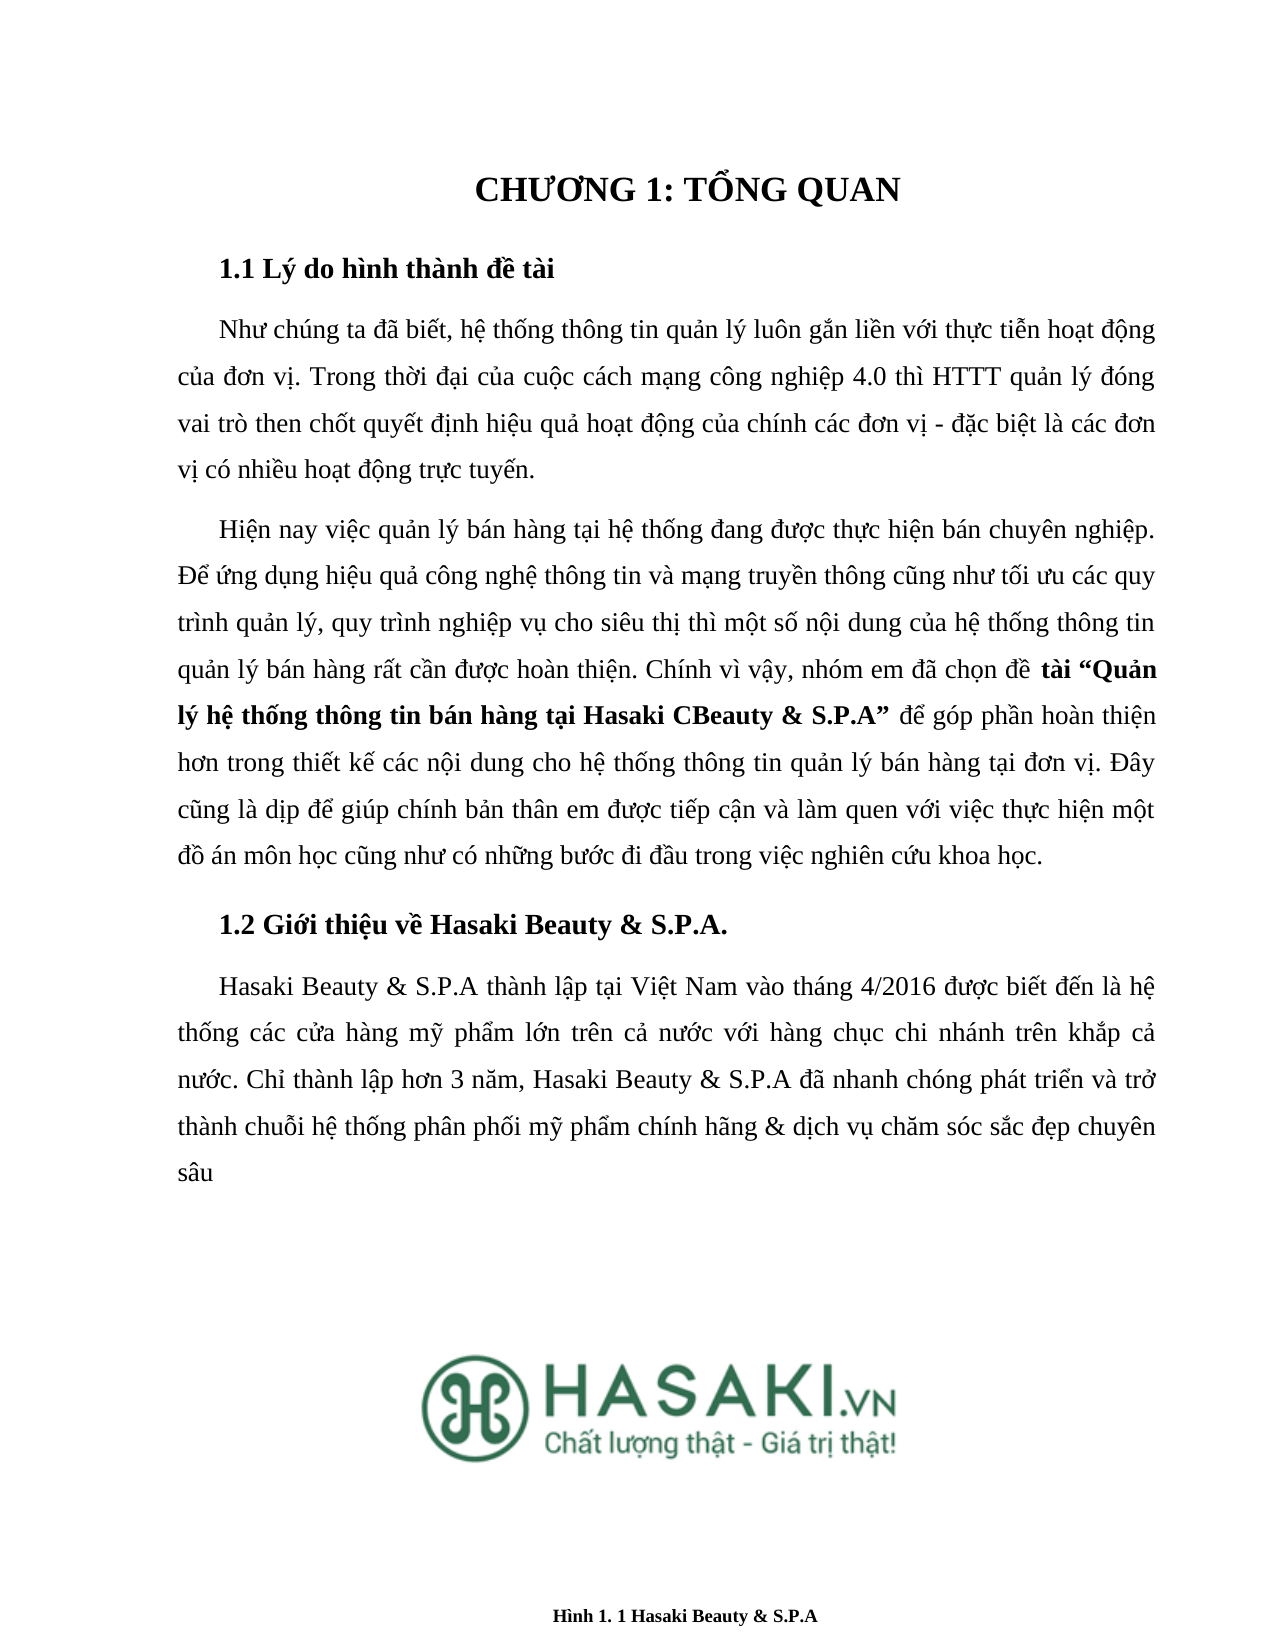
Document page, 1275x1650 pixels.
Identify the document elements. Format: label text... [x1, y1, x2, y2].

subtitle 1.1 Lý do hình thành đề tài [177, 251, 1157, 284]
subtitle CHƯƠNG 1: TỔNG QUAN [177, 169, 1157, 209]
text Như chúng ta đã biết, hệ thống thông tin quản lý luôn gắn liền với thực tiễn hoạt động của đơn vị. Trong thời đại của cuộc cách mạng công nghiệp 4.0 thì HTTT quản lý đóng vai trò then chốt quyết định hiệu quả hoạt động của chính các đơn vị - đặc biệt là các đơn vị có nhiều hoạt động trực tuyến. [177, 313, 1157, 485]
text Hiện nay việc quản lý bán hàng tại hệ thống đang được thực hiện bán chuyên nghiệp. Để ứng dụng hiệu quả công nghệ thông tin và mạng truyền thông cũng như tối ưu các quy trình quản lý, quy trình nghiệp vụ cho siêu thị thì một số nội dung của hệ thống thông tin quản lý bán hàng rất cần được hoàn thiện. Chính vì vậy, nhóm em đã chọn đề tài “Quản lý hệ thống thông tin bán hàng tại Hasaki CBeauty & S.P.A” để góp phần hoàn thiện hơn trong thiết kế các nội dung cho hệ thống thông tin quản lý bán hàng tại đơn vị. Đây cũng là dịp để giúp chính bản thân em được tiếp cận và làm quen với việc thực hiện một đồ án môn học cũng như có những bước đi đầu trong việc nghiên cứu khoa học. [177, 513, 1157, 871]
picture [350, 1223, 979, 1584]
text Hasaki Beauty & S.P.A thành lập tại Việt Nam vào tháng 4/2016 được biết đến là hệ thống các cửa hàng mỹ phẩm lớn trên cả nước với hàng chục chi nhánh trên khắp cả nước. Chỉ thành lập hơn 3 năm, Hasaki Beauty & S.P.A đã nhanh chóng phát triển và trở thành chuỗi hệ thống phân phối mỹ phẩm chính hãng & dịch vụ chăm sóc sắc đẹp chuyên sâu [177, 970, 1157, 1187]
subtitle 1.2 Giới thiệu về Hasaki Beauty & S.P.A. [177, 907, 1157, 940]
